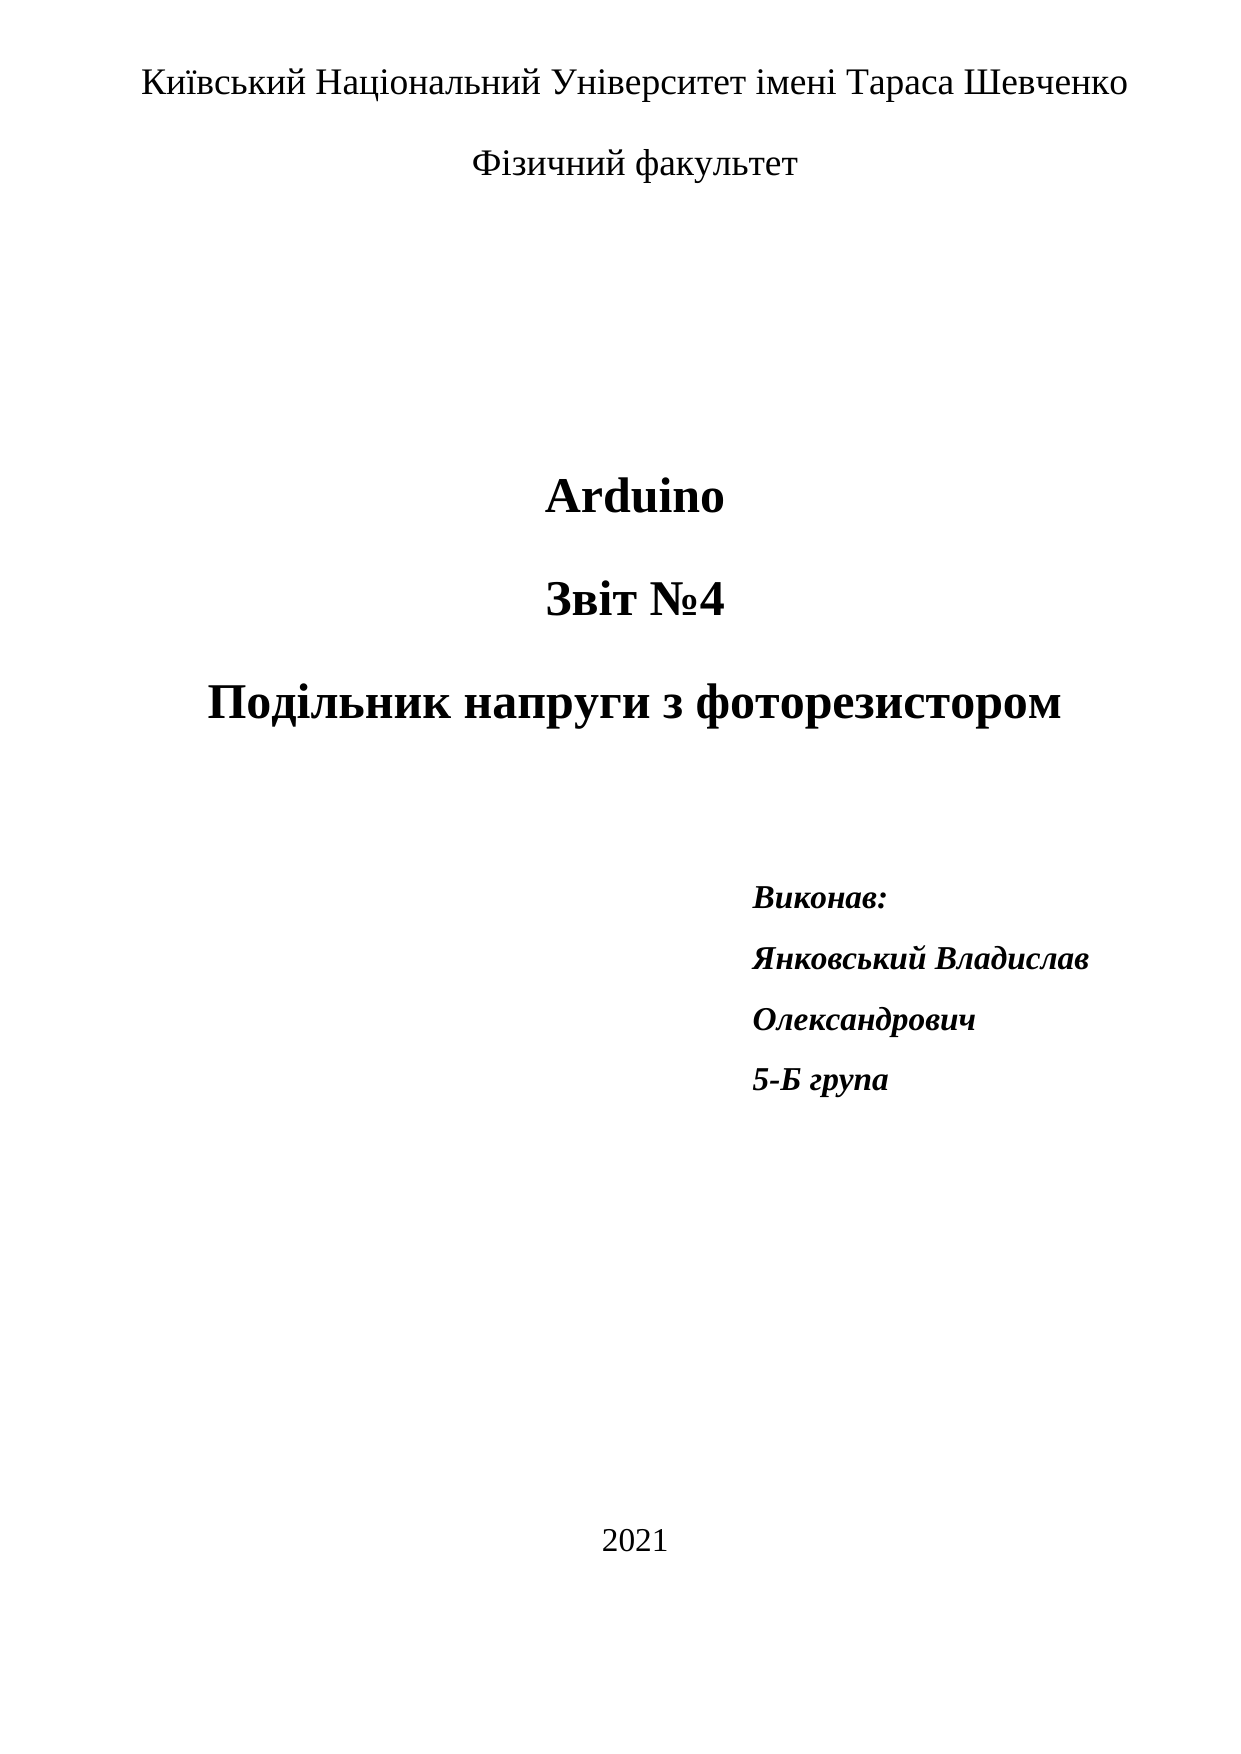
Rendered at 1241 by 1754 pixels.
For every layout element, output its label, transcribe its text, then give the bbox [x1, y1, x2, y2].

text Виконав: [752, 877, 1181, 916]
text Олександрович [752, 999, 1181, 1037]
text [89, 1520, 1181, 1558]
text Фізичний факультет [89, 140, 1181, 183]
text Звіт №4 [89, 569, 1181, 626]
text 5-Б група [752, 1060, 1181, 1098]
text Янковський Владислав [752, 938, 1181, 977]
text Подільник напруги з фоторезистором [89, 672, 1181, 729]
text Arduino [89, 466, 1181, 523]
text Київський Національний Університет імені Тараса Шевченко [89, 59, 1181, 102]
